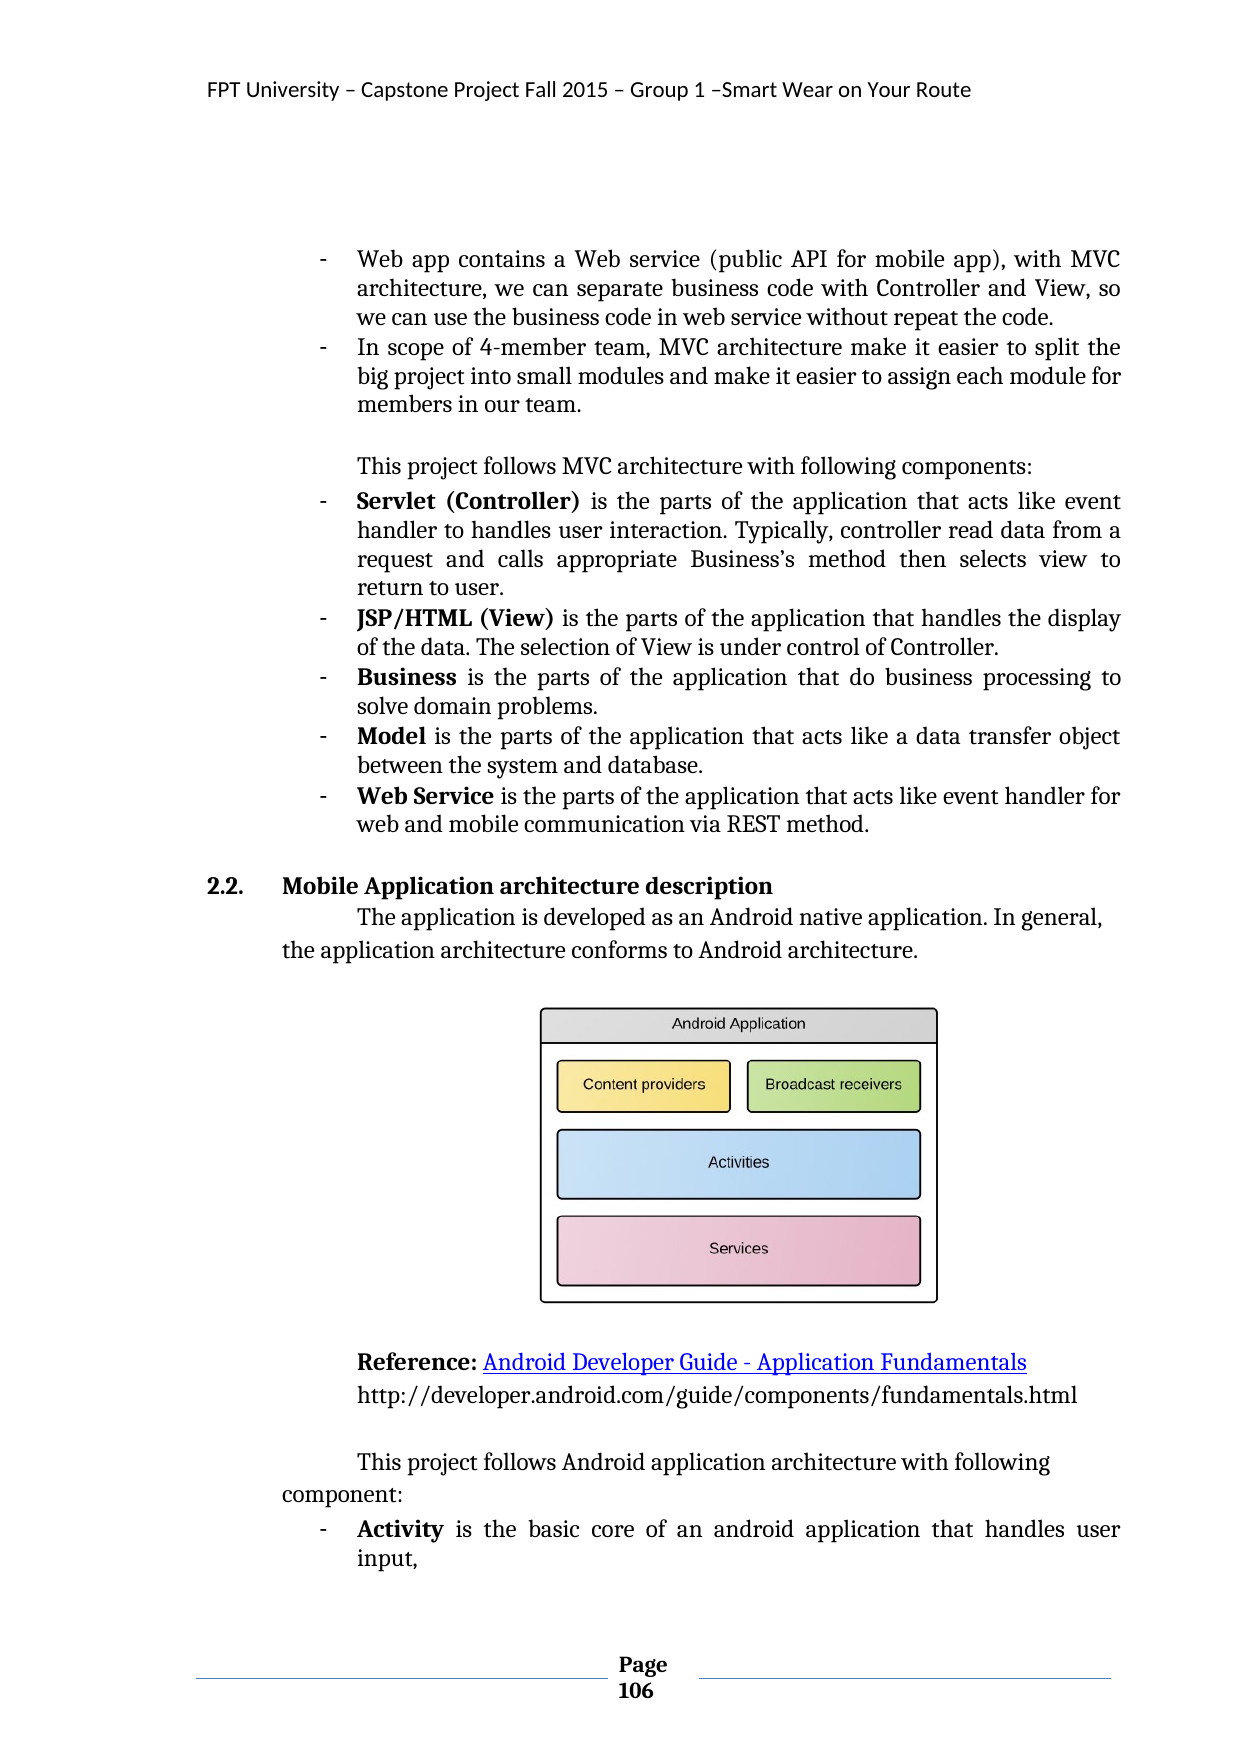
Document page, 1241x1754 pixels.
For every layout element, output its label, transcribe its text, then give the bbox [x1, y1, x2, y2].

list Servlet (Controller) is the parts of the application that acts like event handler to handles user interaction. Typically, controller read data from a request and calls appropriate Business’s method then selects view to return to user. [319, 485, 1122, 602]
list Web Service is the parts of the application that acts like event handler for web and mobile communication via REST method. [319, 780, 1122, 839]
list Business is the parts of the application that do business processing to solve domain problems. [319, 661, 1122, 721]
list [319, 1513, 1122, 1573]
text This project follows MVC architecture with following components: [319, 452, 1122, 481]
text The application is developed as an Android native application. In general, the application architecture conforms to Android architecture. [282, 903, 1122, 965]
text Reference: Android Developer Guide - Application Fundamentals [282, 1348, 1122, 1377]
list In scope of 4-member team, MVC architecture make it easier to split the big project into small modules and make it easier to assign each module for members in our team. [319, 331, 1122, 419]
picture [533, 1002, 946, 1312]
list Web app contains a Web service (public API for mobile app), with MVC architecture, we can separate business code with Controller and View, so we can use the business code in web service without repeat the code. [319, 243, 1122, 331]
text http://developer.android.com/guide/components/fundamentals.html [282, 1381, 1122, 1410]
subtitle Mobile Application architecture description [207, 872, 1122, 901]
list Model is the parts of the application that acts like a data transfer object between the system and database. [319, 721, 1122, 780]
text This project follows Android application architecture with following component: [282, 1447, 1122, 1509]
list JSP/HTML (View) is the parts of the application that handles the display of the data. The selection of View is under control of Controller. [319, 602, 1122, 661]
